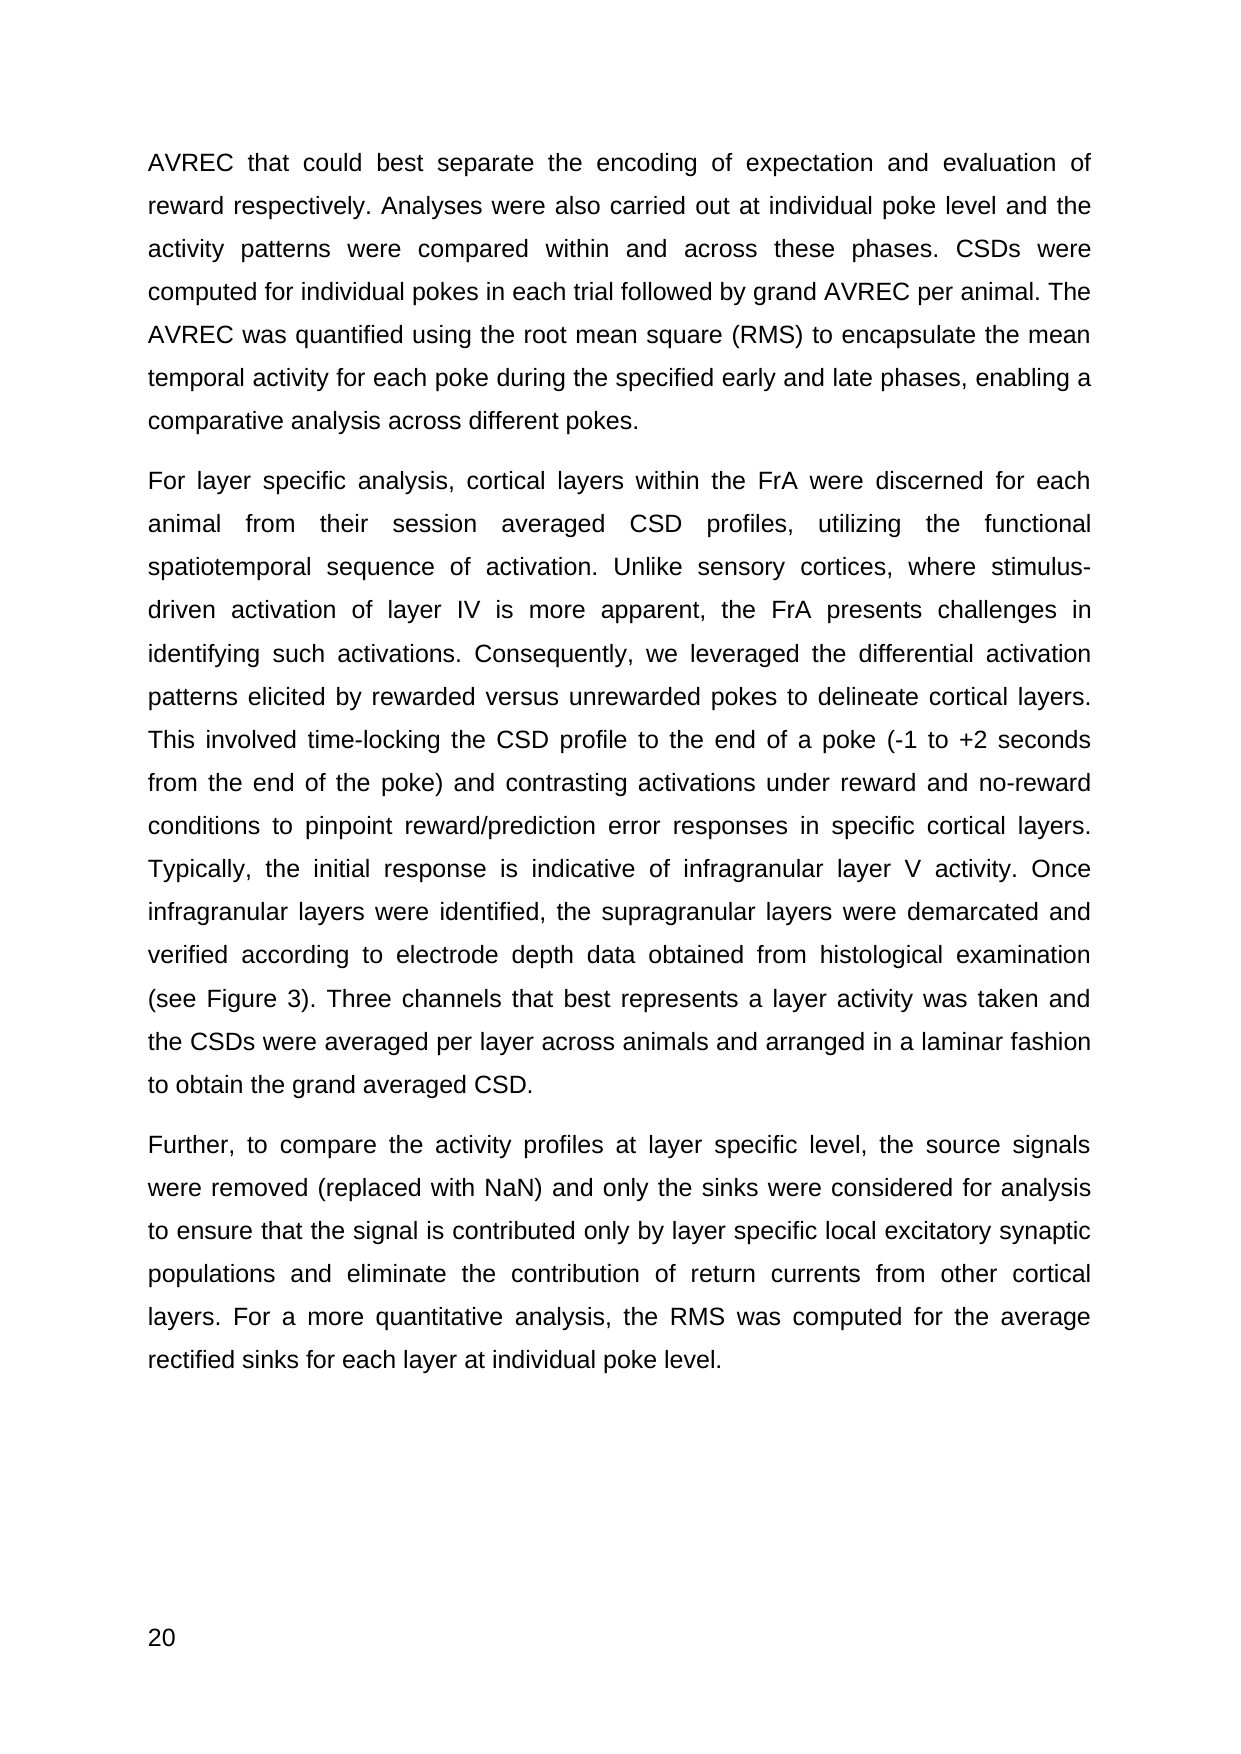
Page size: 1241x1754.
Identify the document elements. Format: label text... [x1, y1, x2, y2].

text For layer specific analysis, cortical layers within the FrA were discerned for each animal from their session averaged CSD profiles, utilizing the functional spatiotemporal sequence of activation. Unlike sensory cortices, where stimulus-driven activation of layer IV is more apparent, the FrA presents challenges in identifying such activations. Consequently, we leveraged the differential activation patterns elicited by rewarded versus unrewarded pokes to delineate cortical layers. This involved time-locking the CSD profile to the end of a poke (-1 to +2 seconds from the end of the poke) and contrasting activations under reward and no-reward conditions to pinpoint reward/prediction error responses in specific cortical layers. Typically, the initial response is indicative of infragranular layer V activity. Once infragranular layers were identified, the supragranular layers were demarcated and verified according to electrode depth data obtained from histological examination (see Figure 3). Three channels that best represents a layer activity was taken and the CSDs were averaged per layer across animals and arranged in a laminar fashion to obtain the grand averaged CSD. [148, 466, 1093, 1099]
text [148, 148, 1093, 435]
text Further, to compare the activity profiles at layer specific level, the source signals were removed (replaced with NaN) and only the sinks were considered for analysis to ensure that the signal is contributed only by layer specific local excitatory synaptic populations and eliminate the contribution of return currents from other cortical layers. For a more quantitative analysis, the RMS was computed for the average rectified sinks for each layer at individual poke level. [148, 1130, 1093, 1374]
